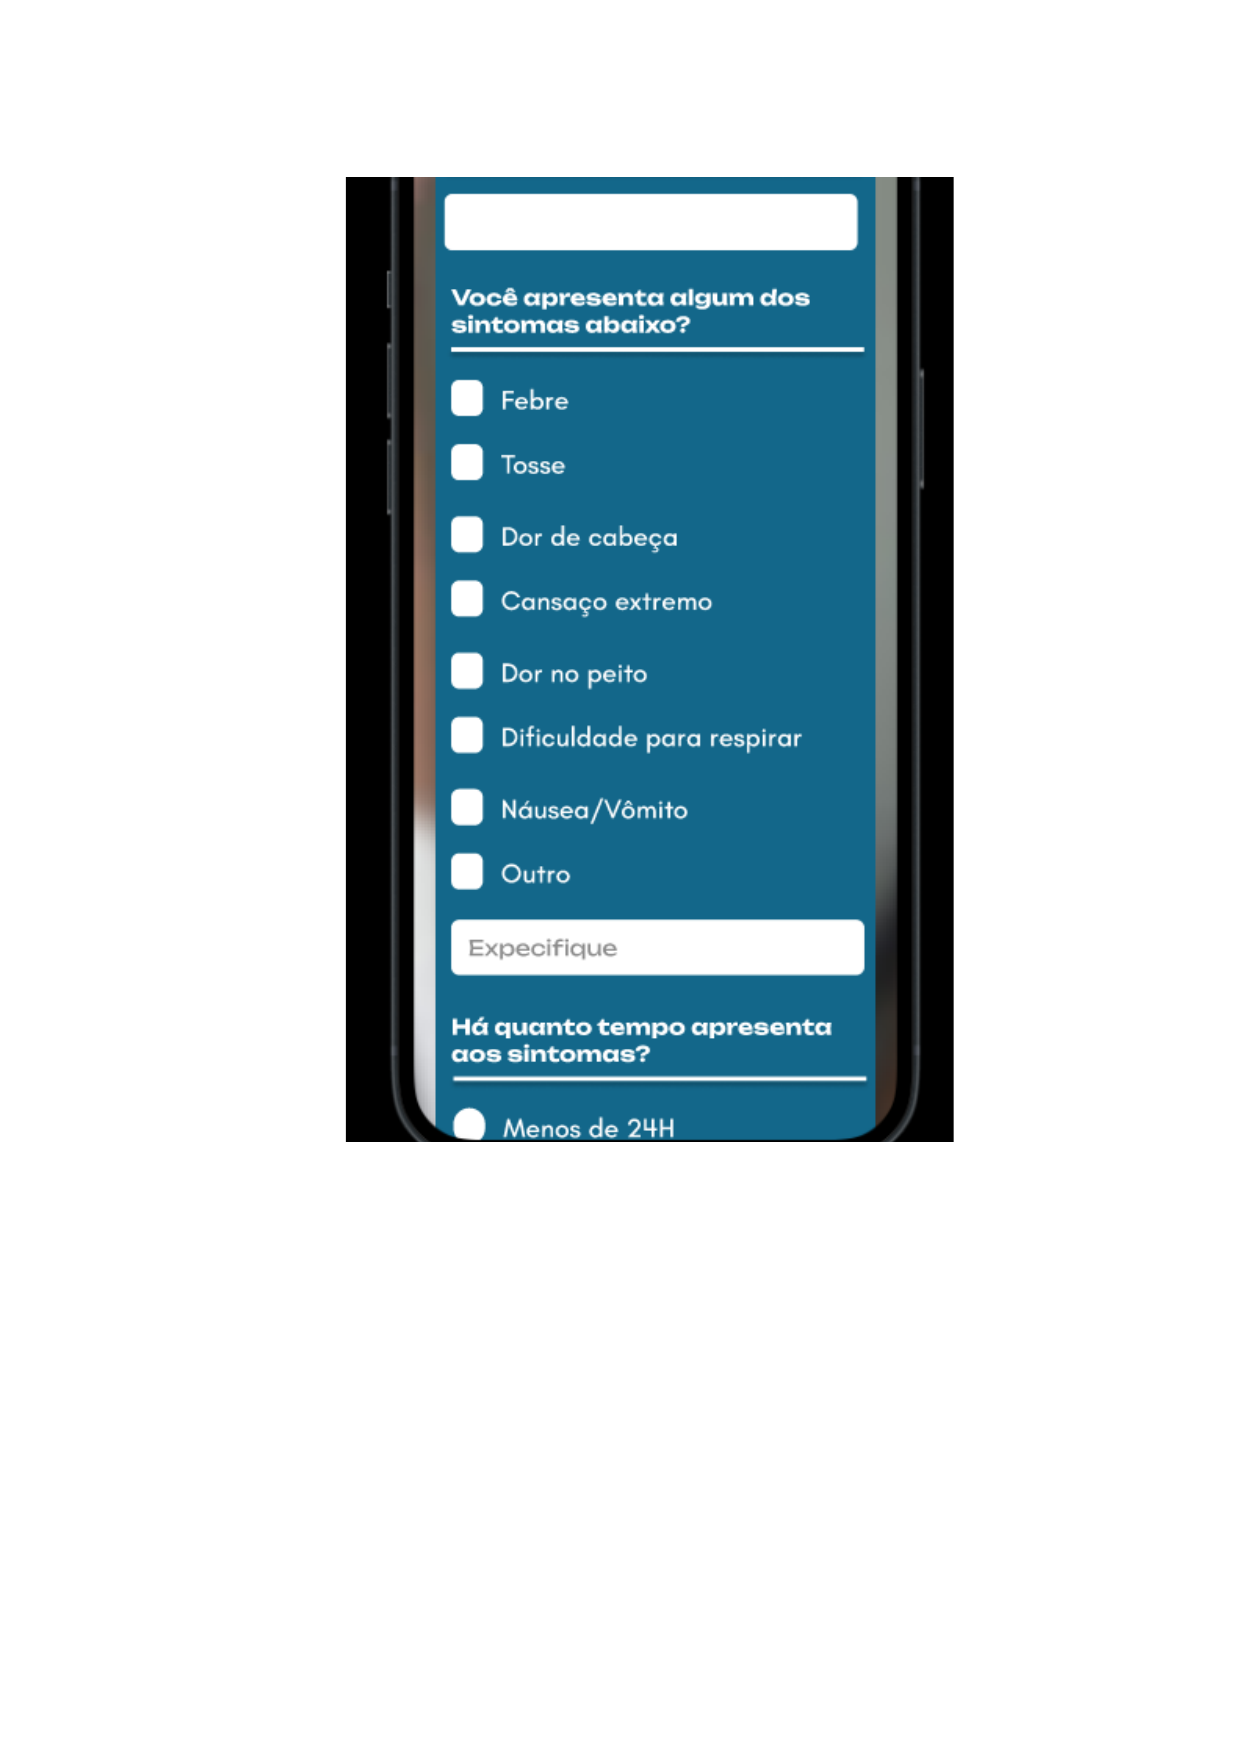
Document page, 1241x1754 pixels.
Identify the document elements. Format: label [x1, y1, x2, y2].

picture [345, 177, 954, 1142]
